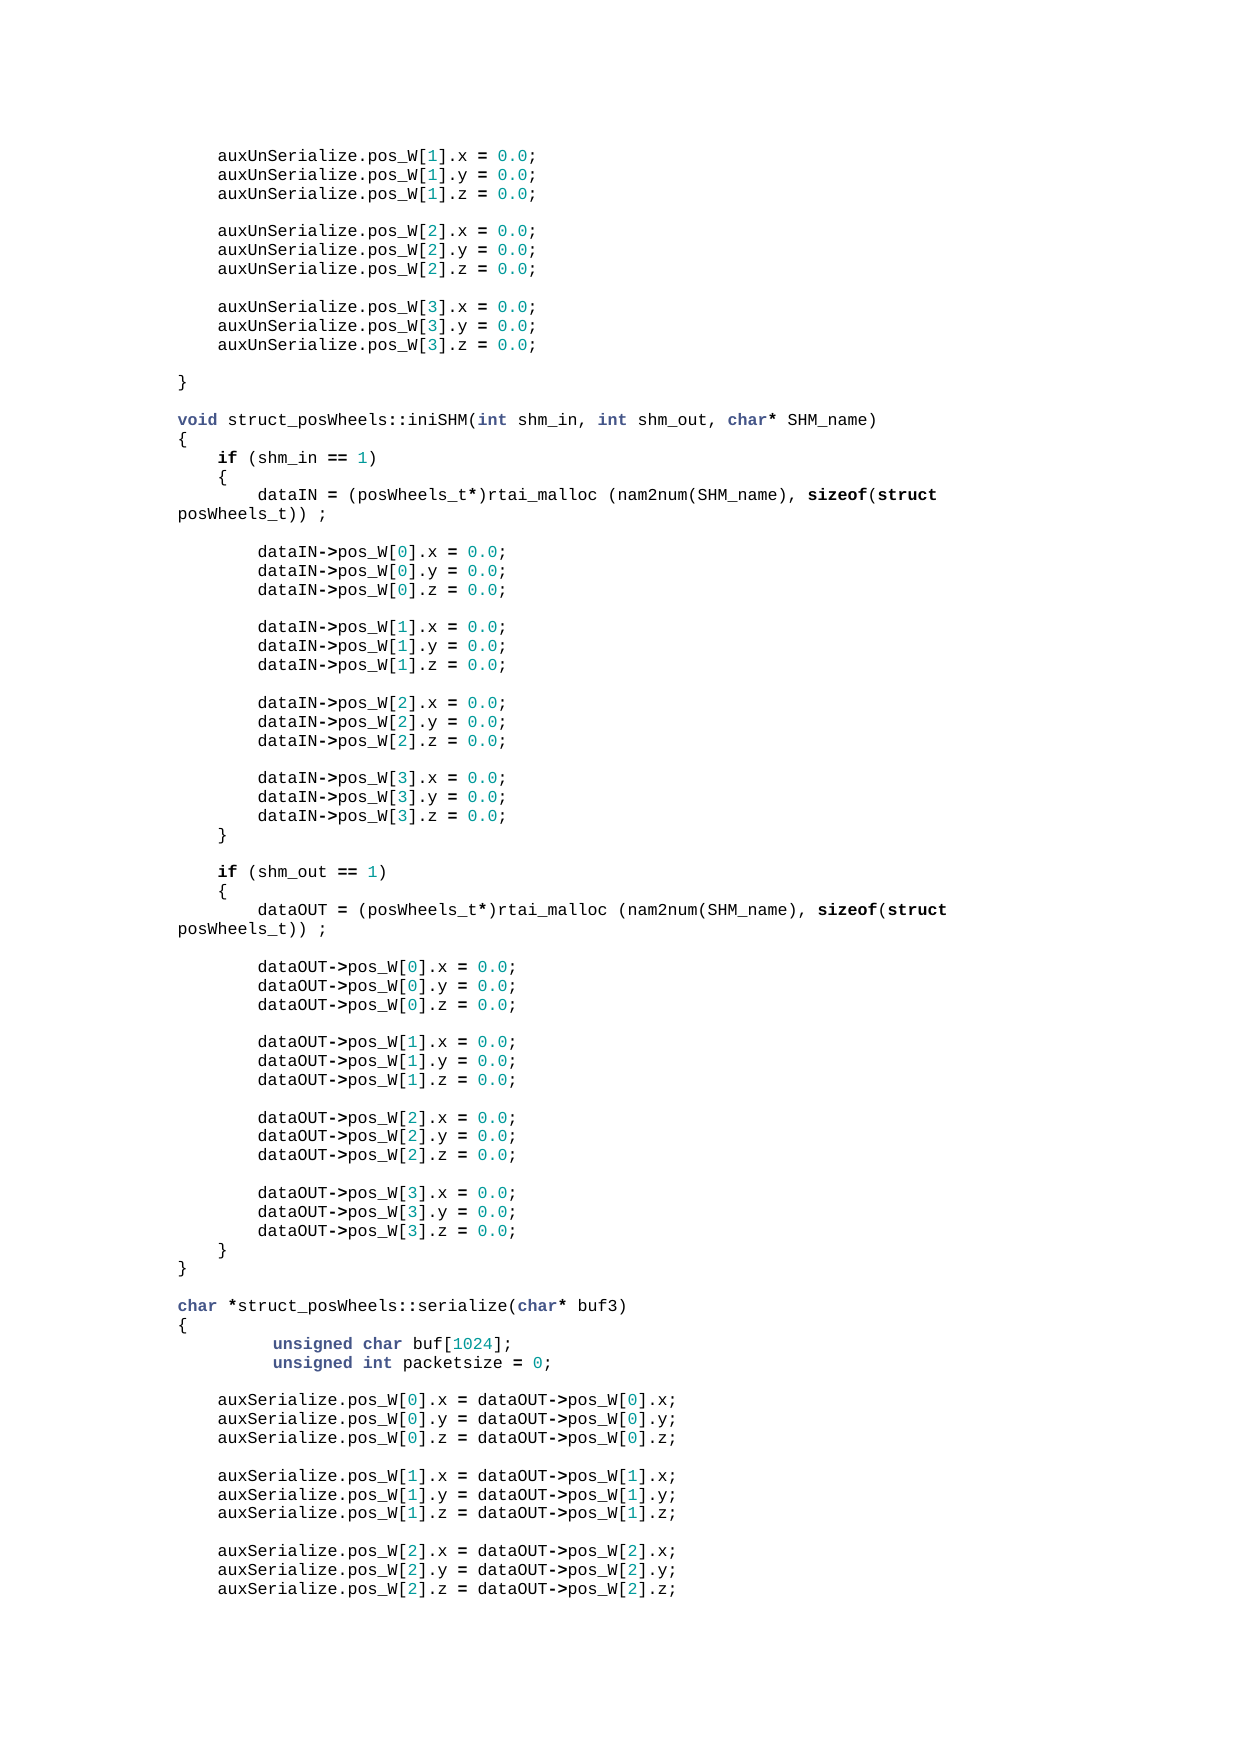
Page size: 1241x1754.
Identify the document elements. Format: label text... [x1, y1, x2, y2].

text auxSerialize.pos_W[2].z = dataOUT->pos_W[2].z; [177, 1581, 1063, 1599]
text dataOUT->pos_W[1].z = 0.0; [177, 1071, 1063, 1090]
text dataIN->pos_W[2].z = 0.0; [177, 732, 1063, 751]
text dataOUT->pos_W[2].z = 0.0; [177, 1147, 1063, 1166]
text auxSerialize.pos_W[1].y = dataOUT->pos_W[1].y; [177, 1486, 1063, 1505]
text } [177, 1260, 1063, 1279]
text auxSerialize.pos_W[0].z = dataOUT->pos_W[0].z; [177, 1430, 1063, 1448]
text dataIN->pos_W[1].z = 0.0; [177, 657, 1063, 676]
text dataIN = (posWheels_t*)rtai_malloc (nam2num(SHM_name), sizeof(struct posWheels_t)) ; [177, 487, 1063, 525]
text dataOUT->pos_W[3].y = 0.0; [177, 1203, 1063, 1222]
text dataIN->pos_W[0].x = 0.0; [177, 543, 1063, 562]
text auxSerialize.pos_W[2].x = dataOUT->pos_W[2].x; [177, 1543, 1063, 1562]
text auxSerialize.pos_W[0].y = dataOUT->pos_W[0].y; [177, 1411, 1063, 1430]
text auxUnSerialize.pos_W[2].z = 0.0; [177, 261, 1063, 279]
text dataIN->pos_W[3].y = 0.0; [177, 789, 1063, 807]
text dataOUT->pos_W[3].z = 0.0; [177, 1222, 1063, 1241]
text } [177, 1241, 1063, 1260]
text char *struct_posWheels::serialize(char* buf3) [177, 1298, 1063, 1317]
text auxSerialize.pos_W[1].z = dataOUT->pos_W[1].z; [177, 1505, 1063, 1524]
text auxSerialize.pos_W[0].x = dataOUT->pos_W[0].x; [177, 1392, 1063, 1411]
text dataOUT->pos_W[2].y = 0.0; [177, 1128, 1063, 1147]
text { [177, 468, 1063, 487]
text dataOUT->pos_W[1].x = 0.0; [177, 1034, 1063, 1053]
text { [177, 1317, 1063, 1335]
text auxUnSerialize.pos_W[3].y = 0.0; [177, 317, 1063, 336]
text auxUnSerialize.pos_W[3].z = 0.0; [177, 336, 1063, 355]
text } [177, 826, 1063, 845]
text auxUnSerialize.pos_W[1].x = 0.0; [177, 148, 1063, 166]
text auxUnSerialize.pos_W[1].z = 0.0; [177, 185, 1063, 204]
text void struct_posWheels::iniSHM(int shm_in, int shm_out, char* SHM_name) [177, 412, 1063, 430]
text dataOUT->pos_W[0].x = 0.0; [177, 958, 1063, 977]
text auxUnSerialize.pos_W[2].x = 0.0; [177, 223, 1063, 242]
text dataOUT->pos_W[1].y = 0.0; [177, 1053, 1063, 1071]
text dataIN->pos_W[0].z = 0.0; [177, 581, 1063, 600]
text { [177, 883, 1063, 902]
text auxSerialize.pos_W[1].x = dataOUT->pos_W[1].x; [177, 1467, 1063, 1486]
text auxSerialize.pos_W[2].y = dataOUT->pos_W[2].y; [177, 1562, 1063, 1581]
text dataOUT->pos_W[3].x = 0.0; [177, 1184, 1063, 1203]
text dataIN->pos_W[3].x = 0.0; [177, 770, 1063, 789]
text dataOUT->pos_W[0].y = 0.0; [177, 977, 1063, 996]
text if (shm_in == 1) [177, 449, 1063, 468]
text dataIN->pos_W[2].x = 0.0; [177, 694, 1063, 713]
text auxUnSerialize.pos_W[3].x = 0.0; [177, 298, 1063, 317]
text dataIN->pos_W[0].y = 0.0; [177, 562, 1063, 581]
text auxUnSerialize.pos_W[2].y = 0.0; [177, 242, 1063, 261]
text auxUnSerialize.pos_W[1].y = 0.0; [177, 166, 1063, 185]
text dataOUT = (posWheels_t*)rtai_malloc (nam2num(SHM_name), sizeof(struct posWheels_t)) ; [177, 902, 1063, 939]
text dataIN->pos_W[1].y = 0.0; [177, 638, 1063, 657]
text if (shm_out == 1) [177, 864, 1063, 883]
text unsigned char buf[1024]; [177, 1335, 1063, 1354]
text dataIN->pos_W[1].x = 0.0; [177, 619, 1063, 638]
text } [177, 374, 1063, 393]
text dataOUT->pos_W[2].x = 0.0; [177, 1109, 1063, 1128]
text dataIN->pos_W[3].z = 0.0; [177, 807, 1063, 826]
text unsigned int packetsize = 0; [177, 1354, 1063, 1373]
text dataOUT->pos_W[0].z = 0.0; [177, 996, 1063, 1015]
text { [177, 430, 1063, 449]
text dataIN->pos_W[2].y = 0.0; [177, 713, 1063, 732]
